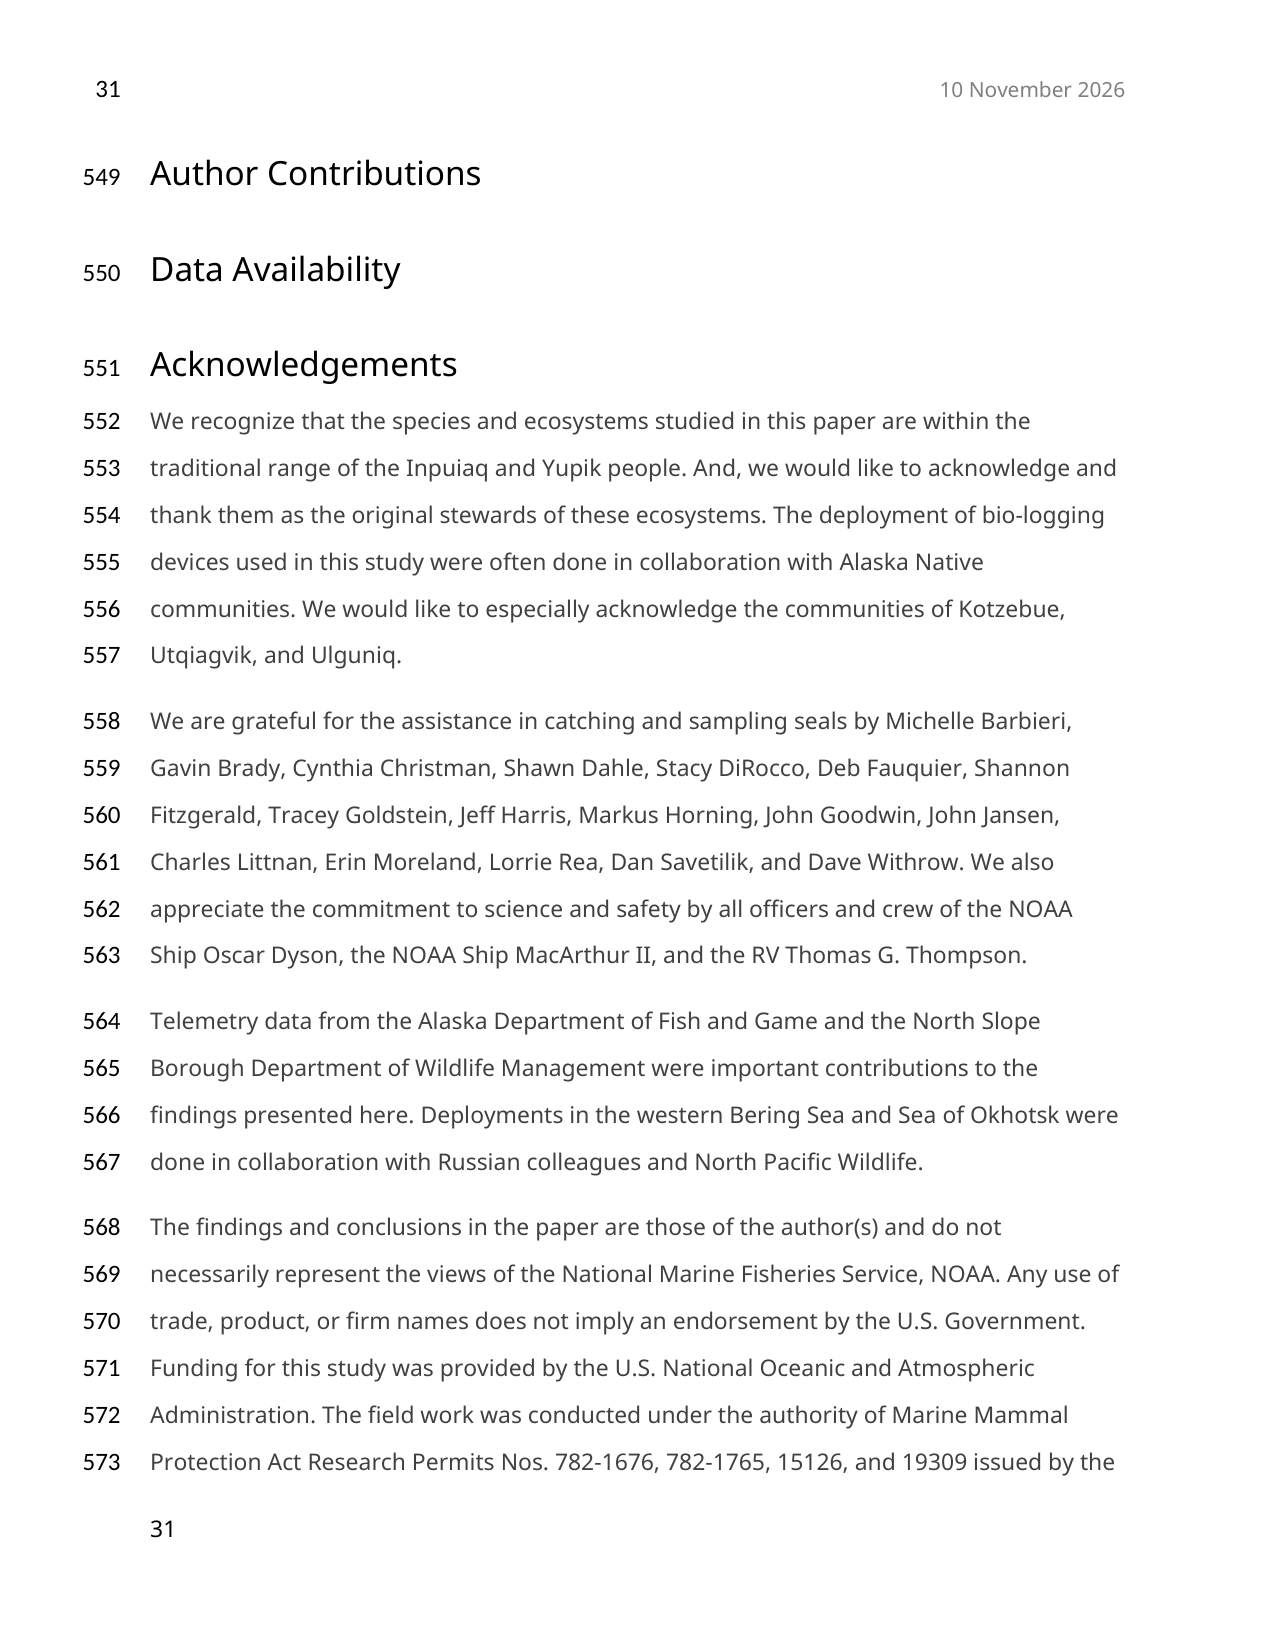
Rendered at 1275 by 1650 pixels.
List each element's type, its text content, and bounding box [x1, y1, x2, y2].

text Telemetry data from the Alaska Department of Fish and Game and the North Slope Borough Department of Wildlife Management were important contributions to the findings presented here. Deployments in the western Bering Sea and Sea of Okhotsk were done in collaboration with Russian colleagues and North Pacific Wildlife. [150, 1005, 1125, 1177]
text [150, 1211, 1125, 1477]
subtitle Data Availability [150, 245, 1125, 291]
subtitle Author Contributions [150, 150, 1125, 195]
text We recognize that the species and ecosystems studied in this paper are within the traditional range of the Inpuiaq and Yupik people. And, we would like to acknowledge and thank them as the original stewards of these ecosystems. The deployment of bio-logging devices used in this study were often done in collaboration with Alaska Native communities. We would like to especially acknowledge the communities of Kotzebue, Utqiagvik, and Ulguniq. [150, 405, 1125, 671]
subtitle Acknowledgements [150, 341, 1125, 386]
text We are grateful for the assistance in catching and sampling seals by Michelle Barbieri, Gavin Brady, Cynthia Christman, Shawn Dahle, Stacy DiRocco, Deb Fauquier, Shannon Fitzgerald, Tracey Goldstein, Jeff Harris, Markus Horning, John Goodwin, John Jansen, Charles Littnan, Erin Moreland, Lorrie Rea, Dan Savetilik, and Dave Withrow. We also appreciate the commitment to science and safety by all officers and crew of the NOAA Ship Oscar Dyson, the NOAA Ship MacArthur II, and the RV Thomas G. Thompson. [150, 705, 1125, 971]
